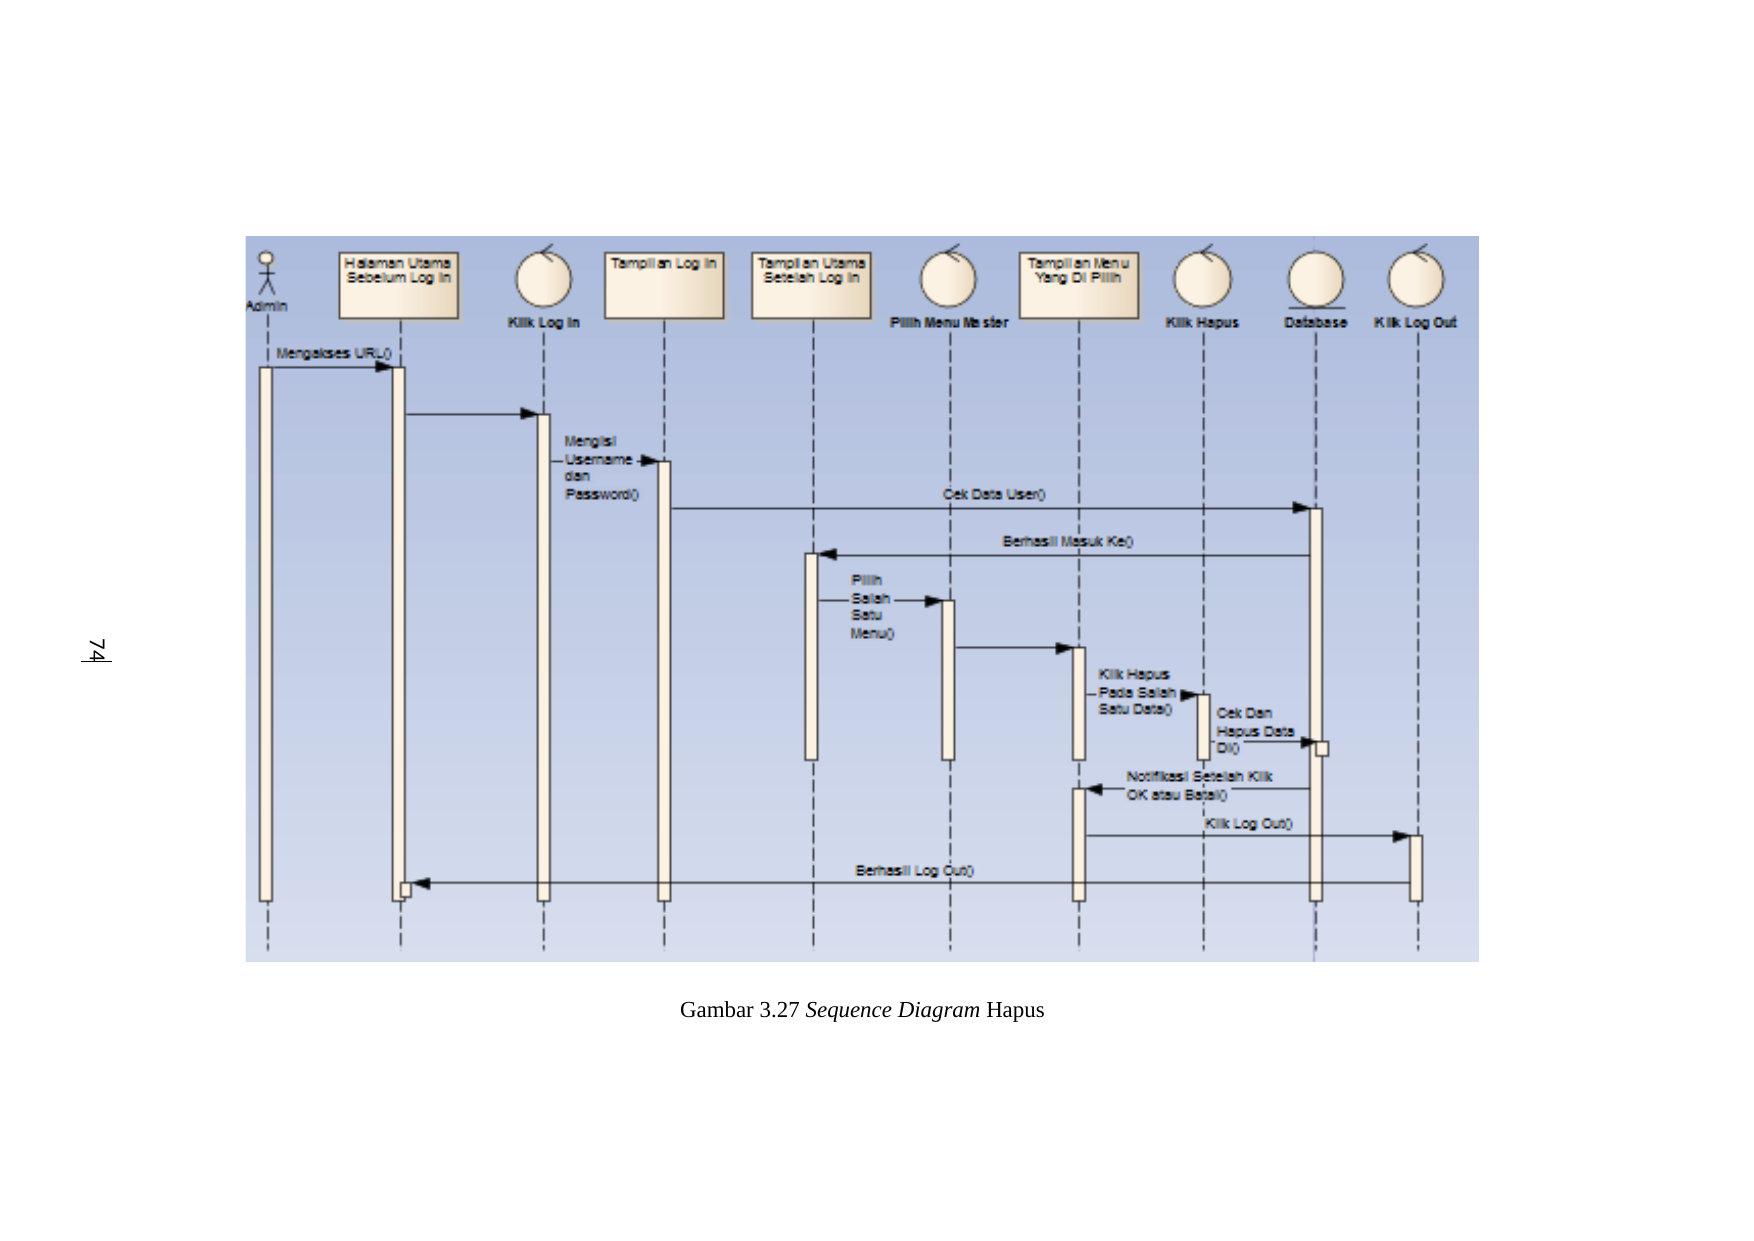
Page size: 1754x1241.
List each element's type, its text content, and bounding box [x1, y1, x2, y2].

picture [245, 236, 1479, 962]
